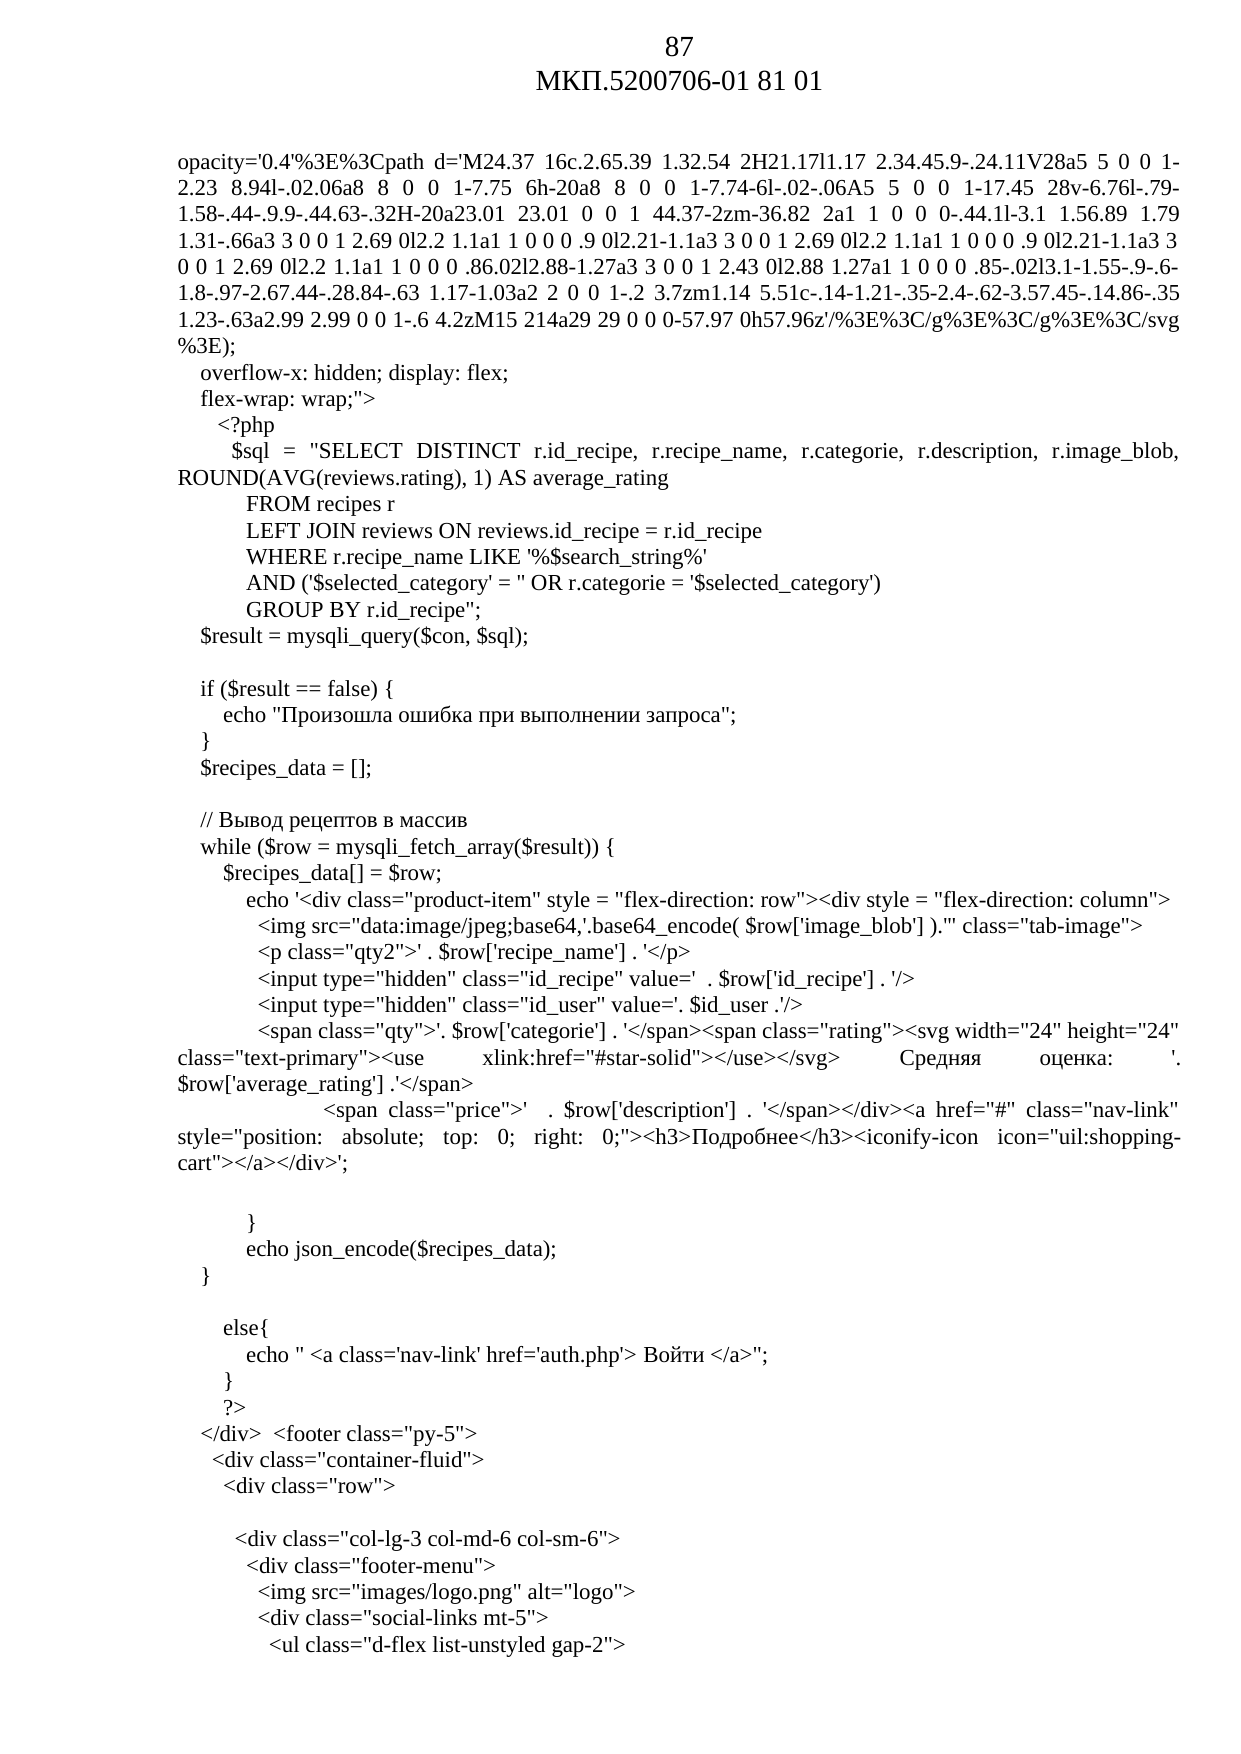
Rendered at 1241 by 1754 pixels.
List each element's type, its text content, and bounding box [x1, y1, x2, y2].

text } [177, 1262, 1181, 1288]
text echo "Произошла ошибка при выполнении запроса"; [177, 701, 1181, 727]
text FROM recipes r [177, 490, 1181, 517]
text <input type="hidden" class="id_recipe" value=' . $row['id_recipe'] . '/> [177, 965, 1181, 991]
text <div class="col-lg-3 col-md-6 col-sm-6"> [177, 1525, 1181, 1552]
text while ($row = mysqli_fetch_array($result)) { [177, 833, 1181, 859]
text WHERE r.recipe_name LIKE '%$search_string%' [177, 543, 1181, 569]
text <span class="price">' . $row['description'] . '</span></div><a href="#" class="nav-link" style="position: absolute; top: 0; right: 0;"><h3>Подробнее</h3><iconify-icon icon="uil:shopping-cart"></a></div>'; [177, 1096, 1181, 1176]
text // Вывод рецептов в массив [177, 807, 1181, 833]
text <input type="hidden" class="id_user" value='. $id_user .'/> [177, 991, 1181, 1017]
text } [177, 1367, 1181, 1393]
text <?php [177, 411, 1181, 438]
text AND ('$selected_category' = '' OR r.categorie = '$selected_category') [177, 569, 1181, 596]
text <div class="row"> [177, 1473, 1181, 1499]
text echo " <a class='nav-link' href='auth.php'> Войти </a>"; [177, 1341, 1181, 1367]
text <img src="images/logo.png" alt="logo"> [177, 1578, 1181, 1604]
text if ($result == false) { [177, 675, 1181, 701]
text else{ [177, 1314, 1181, 1341]
text <div class="social-links mt-5"> [177, 1604, 1181, 1631]
text LEFT JOIN reviews ON reviews.id_recipe = r.id_recipe [177, 517, 1181, 543]
text GROUP BY r.id_recipe"; [177, 596, 1181, 622]
text ?> [177, 1393, 1181, 1420]
text <img src="data:image/jpeg;base64,'.base64_encode( $row['image_blob'] ).'" class="tab-image"> [177, 912, 1181, 938]
text } [177, 1209, 1181, 1235]
text <div class="container-fluid"> [177, 1446, 1181, 1473]
text $recipes_data[] = $row; [177, 859, 1181, 886]
text <span class="qty">'. $row['categorie'] . '</span><span class="rating"><svg width="24" height="24" class="text-primary"><use xlink:href="#star-solid"></use></svg> Средняя оценка: '. $row['average_rating'] .'</span> [177, 1017, 1181, 1096]
text </div> <footer class="py-5"> [177, 1420, 1181, 1446]
text echo json_encode($recipes_data); [177, 1235, 1181, 1262]
text $result = mysqli_query($con, $sql); [177, 622, 1181, 648]
text <div class="footer-menu"> [177, 1552, 1181, 1578]
text $sql = "SELECT DISTINCT r.id_recipe, r.recipe_name, r.categorie, r.description, r.image_blob, ROUND(AVG(reviews.rating), 1) AS average_rating [177, 438, 1181, 490]
text <p class="qty2">' . $row['recipe_name'] . '</p> [177, 938, 1181, 965]
text flex-wrap: wrap;"> [177, 385, 1181, 411]
text $recipes_data = []; [177, 754, 1181, 780]
text <ul class="d-flex list-unstyled gap-2"> [177, 1631, 1181, 1657]
text overflow-x: hidden; display: flex; [177, 358, 1181, 385]
text echo '<div class="product-item" style = "flex-direction: row"><div style = "flex-direction: column"> [177, 886, 1181, 912]
text } [177, 727, 1181, 754]
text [177, 148, 1181, 358]
